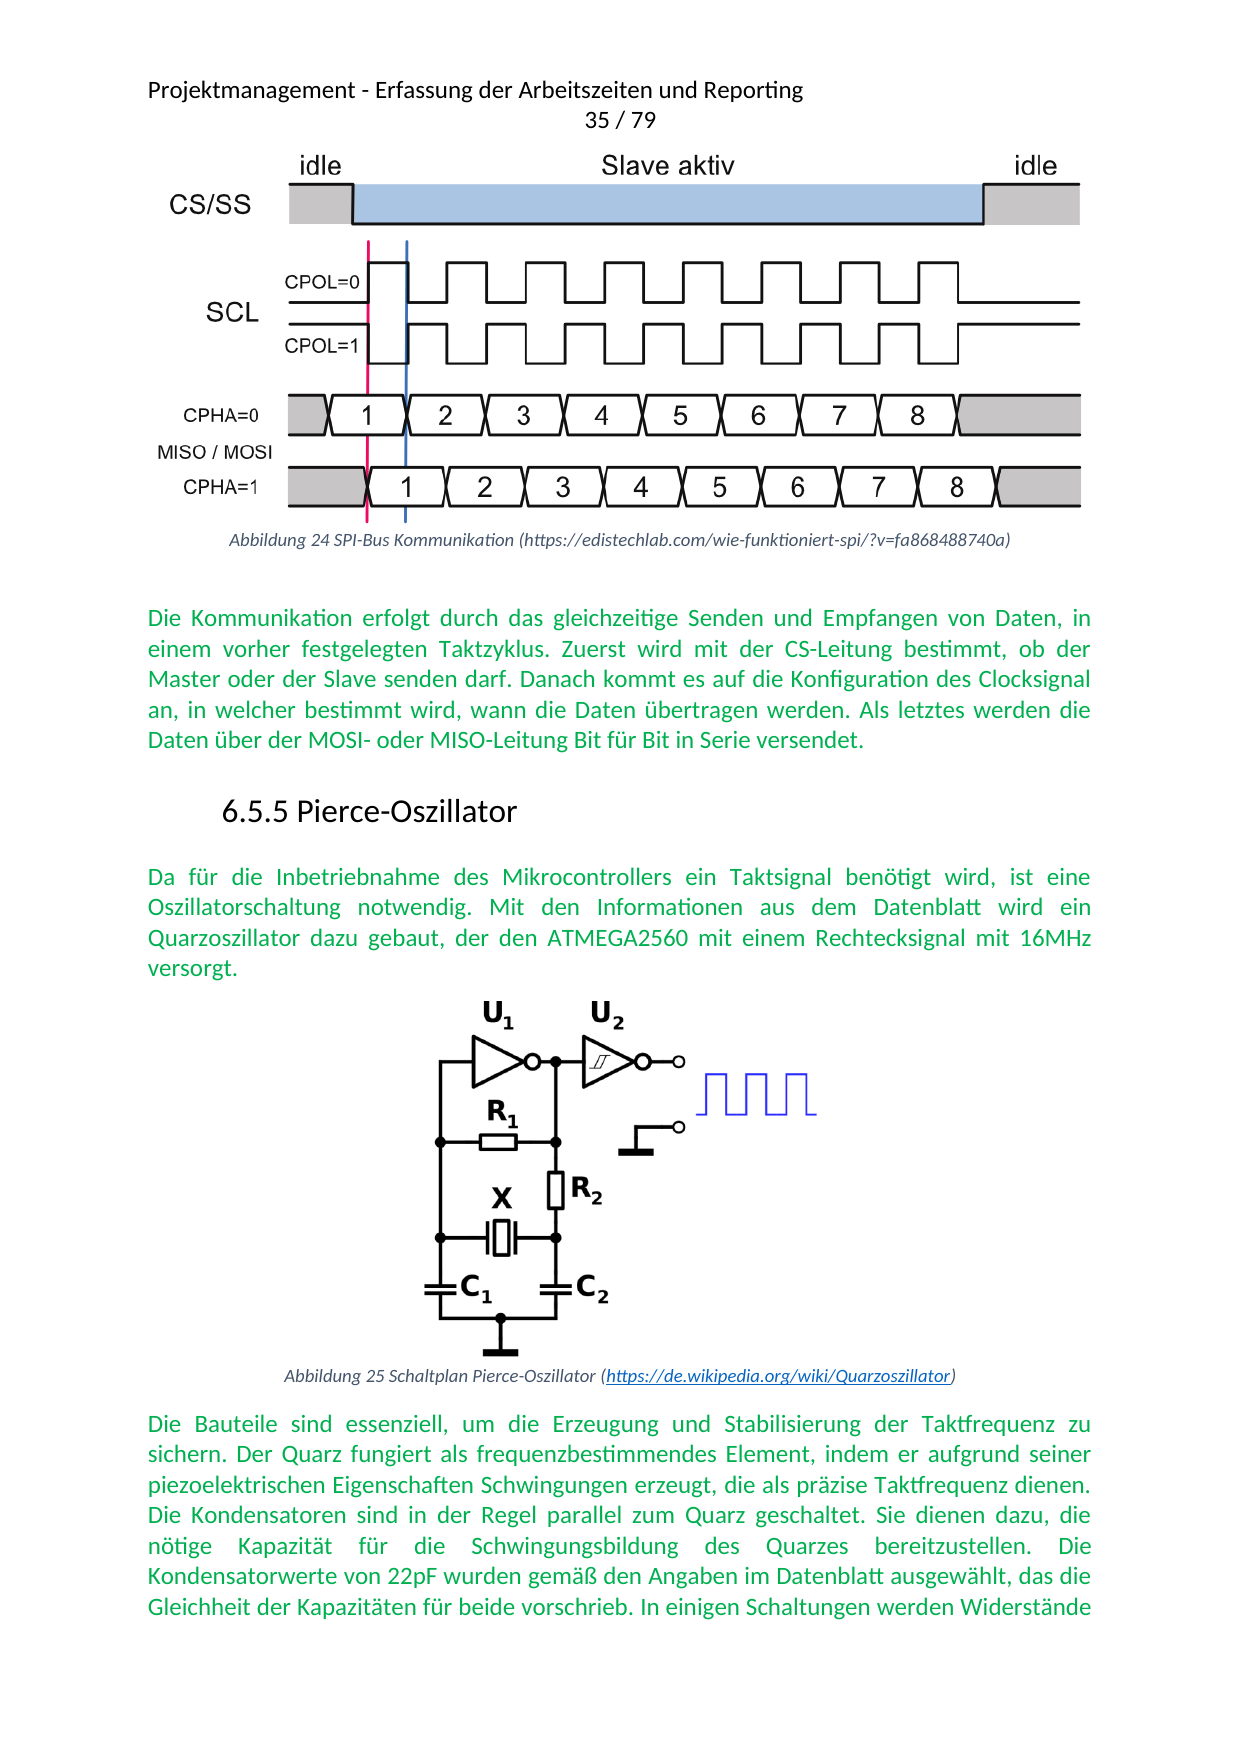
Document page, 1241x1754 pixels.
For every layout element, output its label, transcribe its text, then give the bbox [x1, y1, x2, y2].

text Abbildung 25 Schaltplan Pierce-Oszillator (https://de.wikipedia.org/wiki/Quarzoszillator) [148, 1364, 1093, 1387]
picture [401, 982, 839, 1365]
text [148, 1408, 1093, 1622]
subtitle Pierce-Oszillator [221, 789, 1093, 830]
picture [147, 147, 1093, 528]
text Abbildung 24 SPI-Bus Kommunikation (https://edistechlab.com/wie-funktioniert-spi/?v=fa868488740a) [148, 528, 1093, 551]
text Da für die Inbetriebnahme des Mikrocontrollers ein Taktsignal benötigt wird, ist eine Oszillatorschaltung notwendig. Mit den Informationen aus dem Datenblatt wird ein Quarzoszillator dazu gebaut, der den ATMEGA2560 mit einem Rechtecksignal mit 16MHz versorgt. [148, 861, 1093, 983]
text Die Kommunikation erfolgt durch das gleichzeitige Senden und Empfangen von Daten, in einem vorher festgelegten Taktzyklus. Zuerst wird mit der CS-Leitung bestimmt, ob der Master oder der Slave senden darf. Danach kommt es auf die Konfiguration des Clocksignal an, in welcher bestimmt wird, wann die Daten übertragen werden. Als letztes werden die Daten über der MOSI- oder MISO-Leitung Bit für Bit in Serie versendet. [148, 602, 1093, 755]
